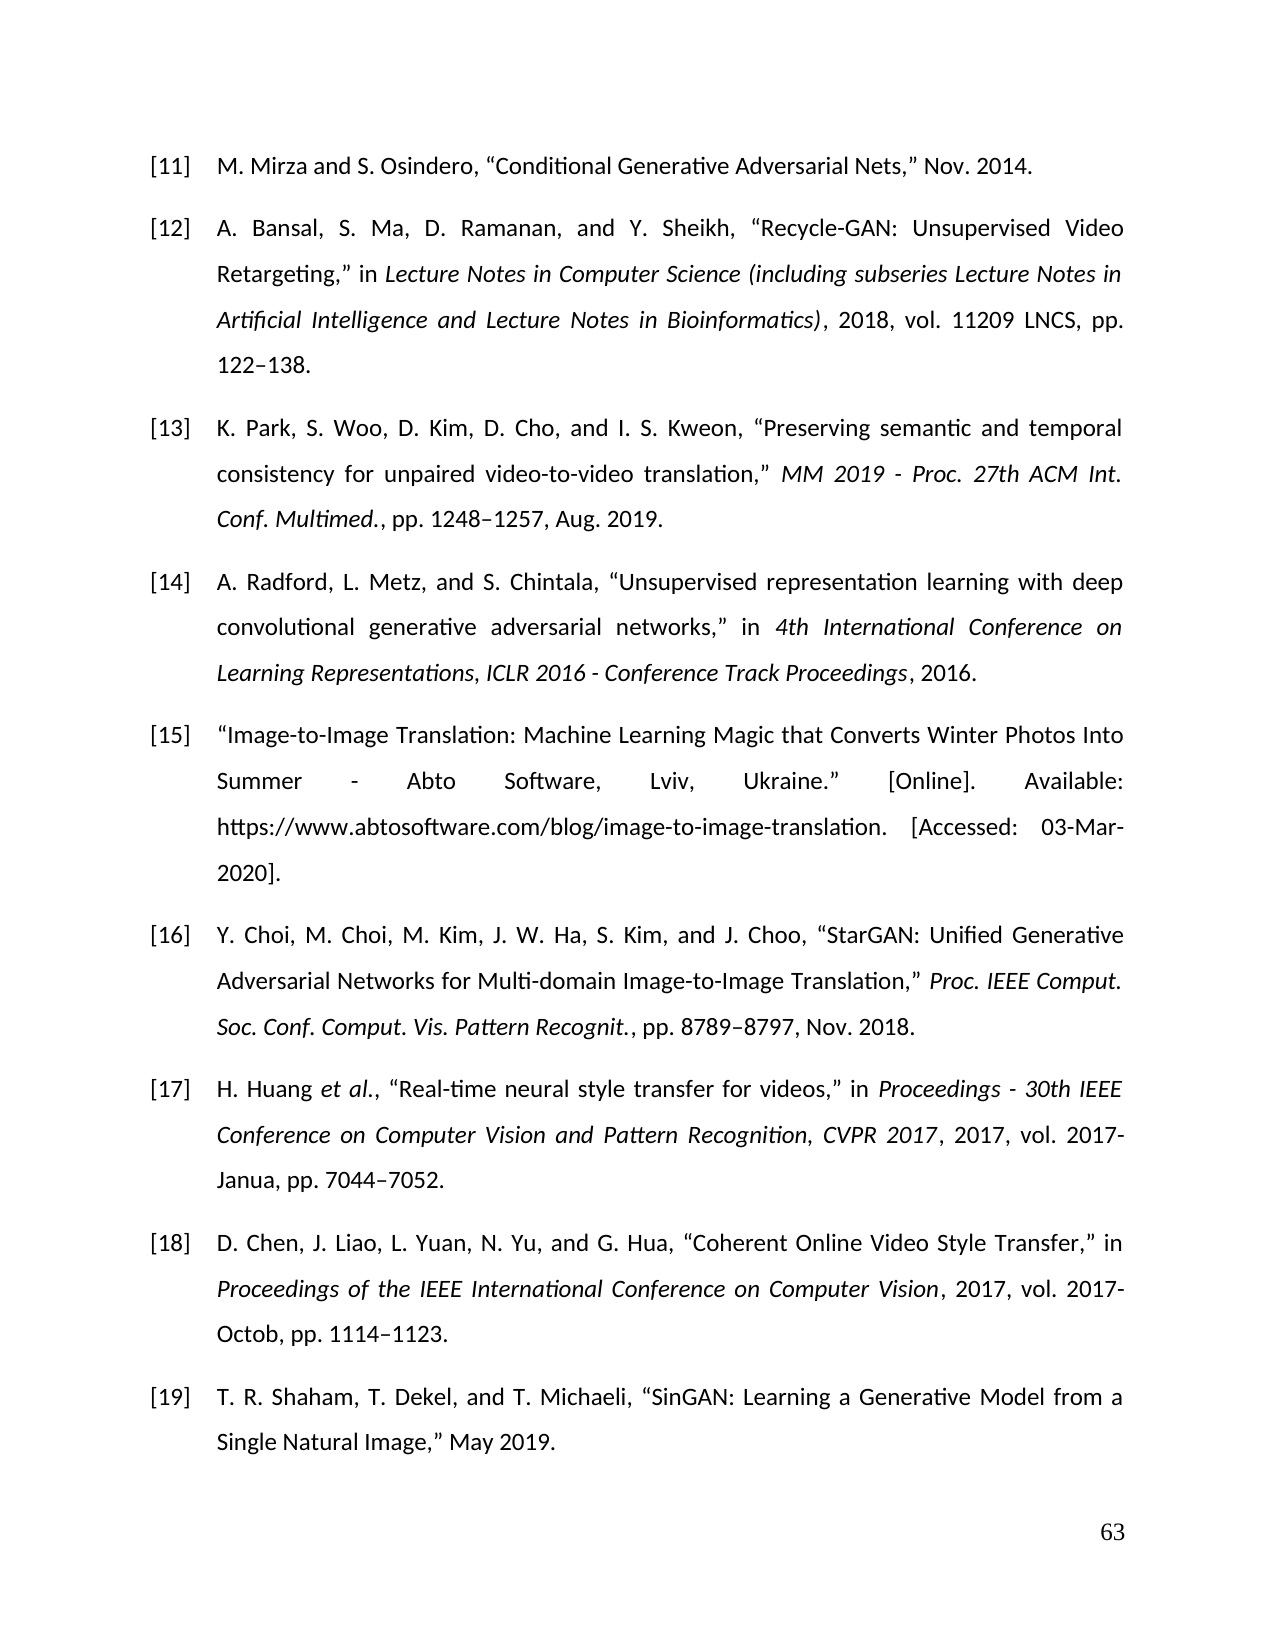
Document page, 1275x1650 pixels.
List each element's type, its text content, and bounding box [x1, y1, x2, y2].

text [13] K. Park, S. Woo, D. Kim, D. Cho, and I. S. Kweon, “Preserving semantic and temporal consistency for unpaired video-to-video translation,” MM 2019 - Proc. 27th ACM Int. Conf. Multimed., pp. 1248–1257, Aug. 2019. [150, 412, 1125, 534]
text [12] A. Bansal, S. Ma, D. Ramanan, and Y. Sheikh, “Recycle-GAN: Unsupervised Video Retargeting,” in Lecture Notes in Computer Science (including subseries Lecture Notes in Artificial Intelligence and Lecture Notes in Bioinformatics), 2018, vol. 11209 LNCS, pp. 122–138. [150, 212, 1125, 380]
text [11] M. Mirza and S. Osindero, “Conditional Generative Adversarial Nets,” Nov. 2014. [150, 150, 1125, 181]
text [14] A. Radford, L. Metz, and S. Chintala, “Unsupervised representation learning with deep convolutional generative adversarial networks,” in 4th International Conference on Learning Representations, ICLR 2016 - Conference Track Proceedings, 2016. [150, 566, 1125, 688]
text [19] T. R. Shaham, T. Dekel, and T. Michaeli, “SinGAN: Learning a Generative Model from a Single Natural Image,” May 2019. [150, 1381, 1125, 1457]
text [15] “Image-to-Image Translation: Machine Learning Magic that Converts Winter Photos Into Summer - Abto Software, Lviv, Ukraine.” [Online]. Available: https://www.abtosoftware.com/blog/image-to-image-translation. [Accessed: 03-Mar-2020]. [150, 720, 1125, 887]
text [17] H. Huang et al., “Real-time neural style transfer for videos,” in Proceedings - 30th IEEE Conference on Computer Vision and Pattern Recognition, CVPR 2017, 2017, vol. 2017-Janua, pp. 7044–7052. [150, 1073, 1125, 1195]
text [18] D. Chen, J. Liao, L. Yuan, N. Yu, and G. Hua, “Coherent Online Video Style Transfer,” in Proceedings of the IEEE International Conference on Computer Vision, 2017, vol. 2017-Octob, pp. 1114–1123. [150, 1227, 1125, 1349]
text [16] Y. Choi, M. Choi, M. Kim, J. W. Ha, S. Kim, and J. Choo, “StarGAN: Unified Generative Adversarial Networks for Multi-domain Image-to-Image Translation,” Proc. IEEE Comput. Soc. Conf. Comput. Vis. Pattern Recognit., pp. 8789–8797, Nov. 2018. [150, 919, 1125, 1041]
